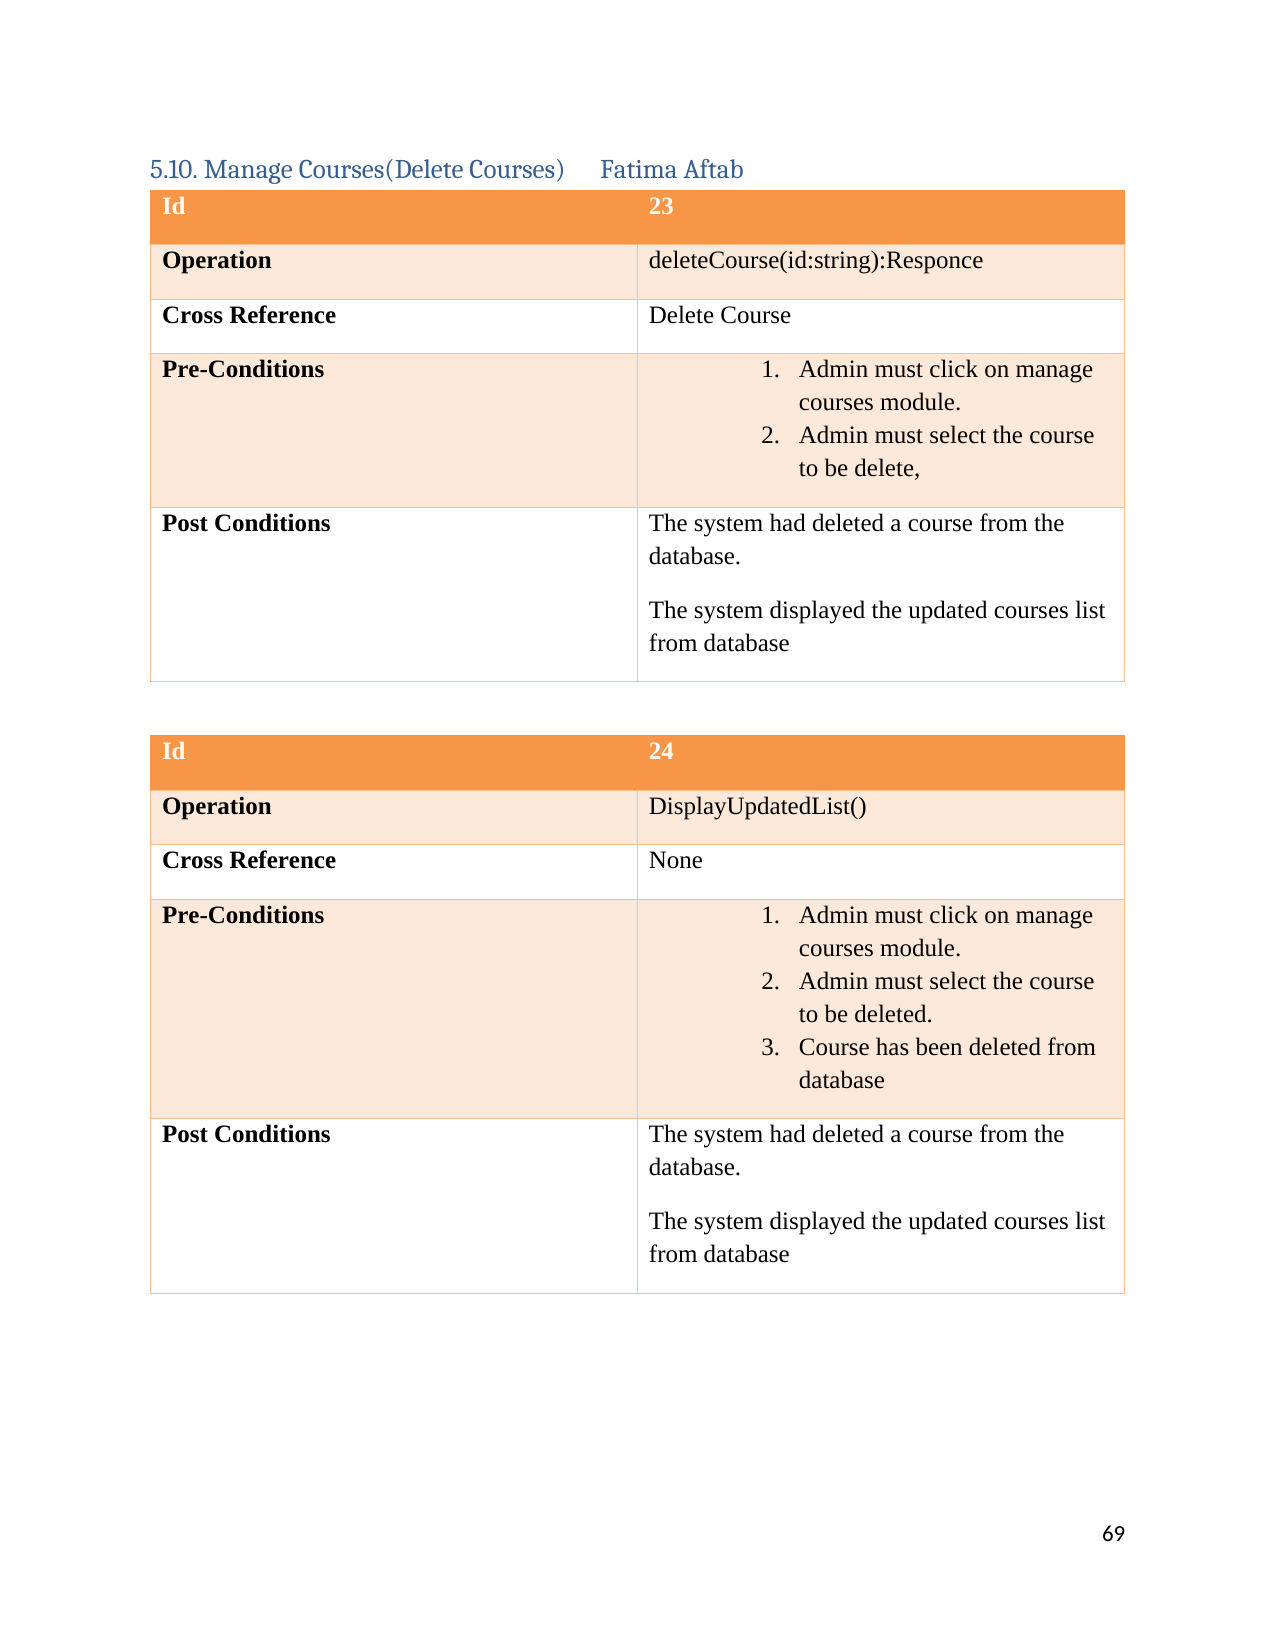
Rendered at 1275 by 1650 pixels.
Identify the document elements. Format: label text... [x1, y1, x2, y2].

table_cell Cross Reference [151, 845, 637, 899]
table_cell Pre-Conditions [151, 900, 637, 1118]
table_cell Delete Course [638, 300, 1124, 353]
table_cell deleteCourse(id:string):Responce [638, 245, 1124, 299]
table_header Id [151, 191, 637, 244]
table_cell Operation [151, 791, 637, 844]
table_cell Pre-Conditions [151, 354, 637, 507]
table_cell Post Conditions [151, 508, 637, 681]
table_header Id [151, 736, 637, 790]
subtitle 5.10. Manage Courses(Delete Courses) Fatima Aftab [150, 154, 1125, 185]
table_cell DisplayUpdatedList() [638, 791, 1124, 844]
table_cell Post Conditions [151, 1119, 637, 1293]
table_cell The system had deleted a course from the database. The system displayed the updated courses list from database [638, 508, 1124, 681]
table_cell The system had deleted a course from the database. The system displayed the updated courses list from database [638, 1119, 1124, 1293]
table_header 23 [638, 191, 1124, 244]
table_cell Operation [151, 245, 637, 299]
table_cell Admin must click on manage courses module. Admin must select the course to be deleted. Course has been deleted from database [638, 900, 1124, 1118]
table_cell Cross Reference [151, 300, 637, 353]
table_cell None [638, 845, 1124, 899]
table_header 24 [638, 736, 1124, 790]
table_cell Admin must click on manage courses module. Admin must select the course to be delete, [638, 354, 1124, 507]
